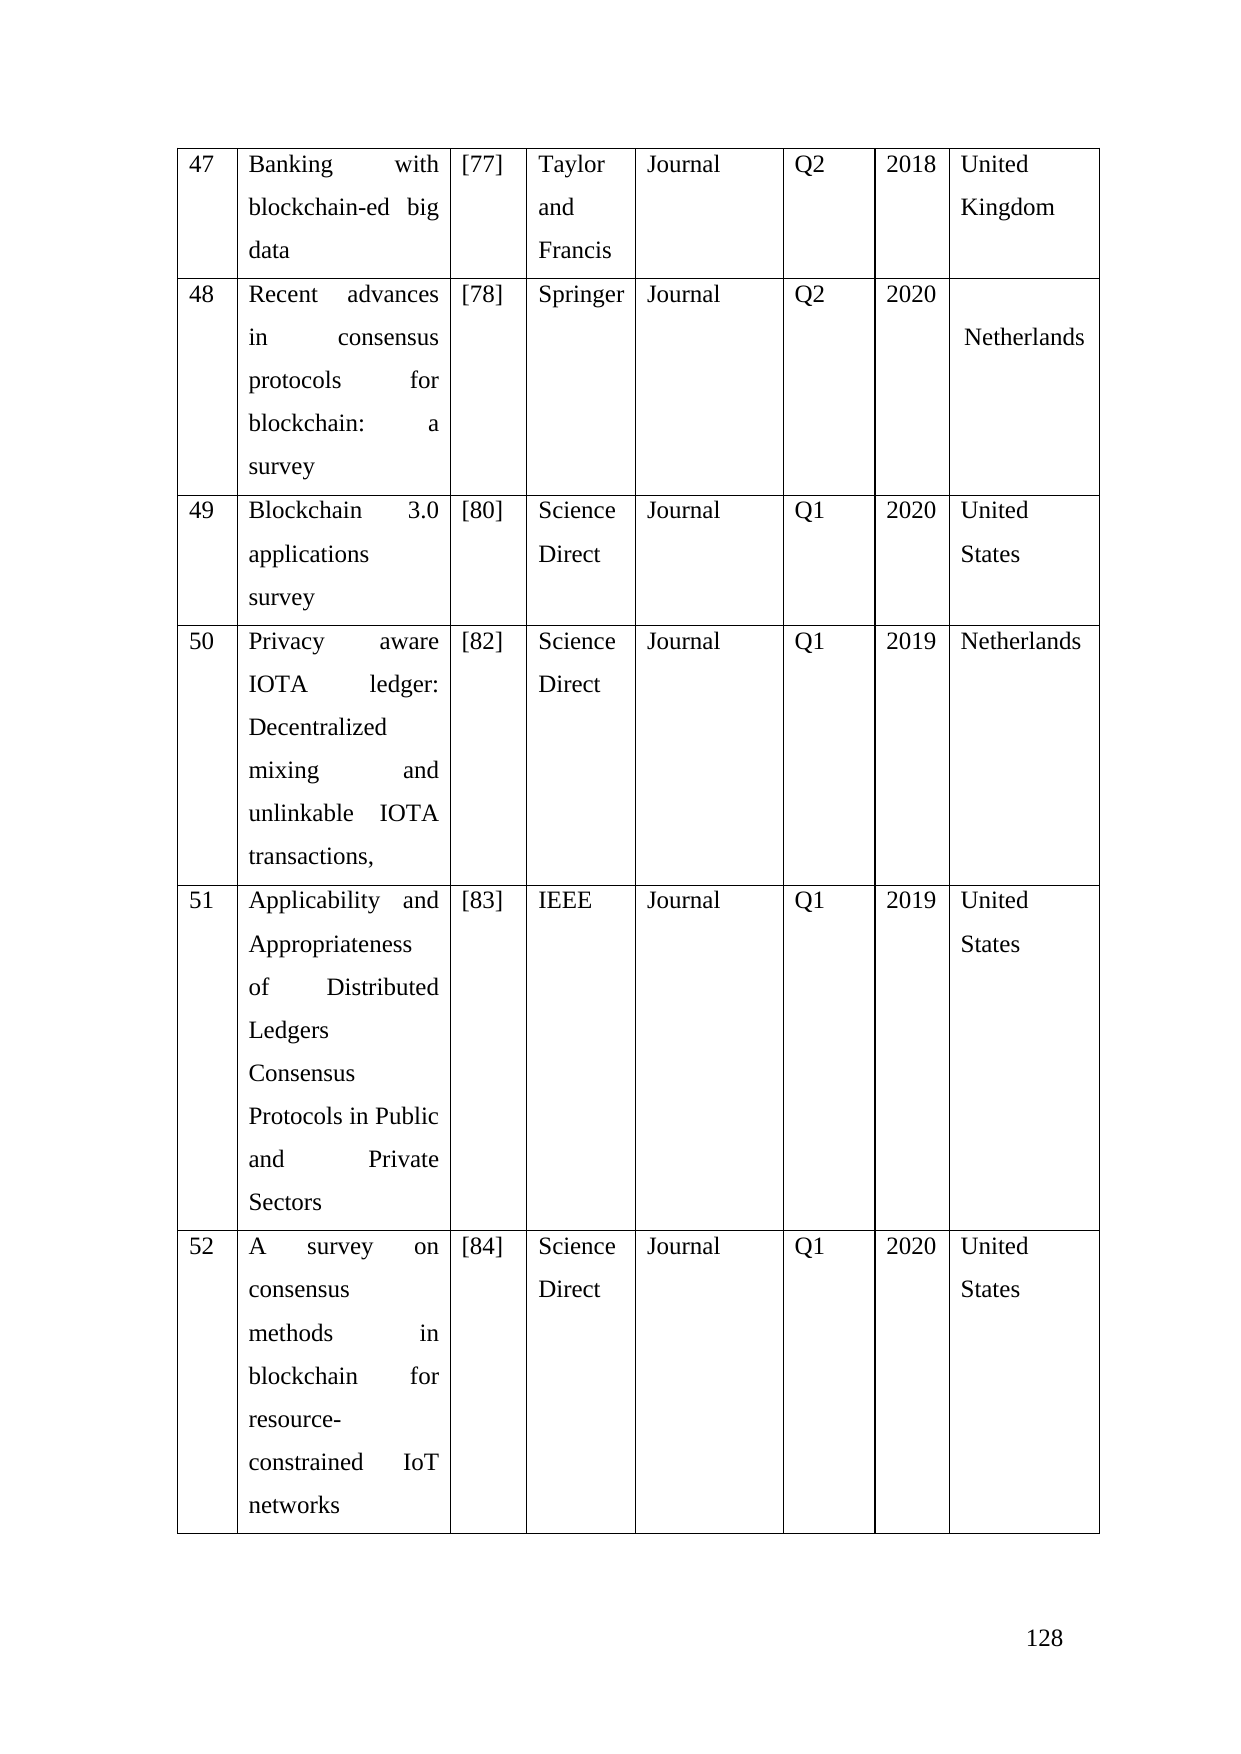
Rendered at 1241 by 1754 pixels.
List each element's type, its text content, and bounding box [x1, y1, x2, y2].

table_cell Q1 [784, 496, 874, 625]
table_cell Journal [636, 886, 783, 1230]
table_cell Journal [636, 626, 783, 884]
table_cell Science Direct [527, 496, 635, 625]
table_cell 2020 [876, 279, 949, 494]
table_cell Banking with blockchain-ed big data [238, 149, 450, 278]
table_cell Privacy aware IOTA ledger: Decentralized mixing and unlinkable IOTA transactions, [238, 626, 450, 884]
table_cell 51 [178, 886, 237, 1230]
table_cell United States [950, 1231, 1099, 1533]
table_cell Q1 [784, 886, 874, 1230]
table_cell [451, 496, 526, 625]
table_cell 2019 [876, 626, 949, 884]
table_cell 2018 [876, 149, 949, 278]
table_cell Netherlands [950, 626, 1099, 884]
table_cell Q2 [784, 279, 874, 494]
table_cell Q2 [784, 149, 874, 278]
table_cell United States [950, 496, 1099, 625]
table_cell United States [950, 886, 1099, 1230]
table_cell Science Direct [527, 1231, 635, 1533]
table_cell Journal [636, 1231, 783, 1533]
table_cell Recent advances in consensus protocols for blockchain: a survey [238, 279, 450, 494]
table_cell Blockchain 3.0 applications survey [238, 496, 450, 625]
table_cell [451, 886, 526, 1230]
table_cell Applicability and Appropriateness of Distributed Ledgers Consensus Protocols in Public and Private Sectors [238, 886, 450, 1230]
table_cell 2020 [876, 496, 949, 625]
table_cell [451, 1231, 526, 1533]
table_cell [451, 626, 526, 884]
table_cell [451, 279, 526, 494]
table_cell 2020 [876, 1231, 949, 1533]
table_cell Netherlands [950, 279, 1099, 494]
table_cell Q1 [784, 1231, 874, 1533]
table_cell Taylor and Francis [527, 149, 635, 278]
table_cell 52 [178, 1231, 237, 1533]
table_cell United Kingdom [950, 149, 1099, 278]
table_cell 48 [178, 279, 237, 494]
table_cell Science Direct [527, 626, 635, 884]
table_cell IEEE [527, 886, 635, 1230]
table_cell Springer [527, 279, 635, 494]
table_cell [451, 149, 526, 278]
table_cell A survey on consensus methods in blockchain for resource-constrained IoT networks [238, 1231, 450, 1533]
table_cell Journal [636, 279, 783, 494]
table_cell Journal [636, 149, 783, 278]
table_cell 47 [178, 149, 237, 278]
table_cell 2019 [876, 886, 949, 1230]
table_cell Journal [636, 496, 783, 625]
table_cell 50 [178, 626, 237, 884]
table_cell 49 [178, 496, 237, 625]
table_cell Q1 [784, 626, 874, 884]
